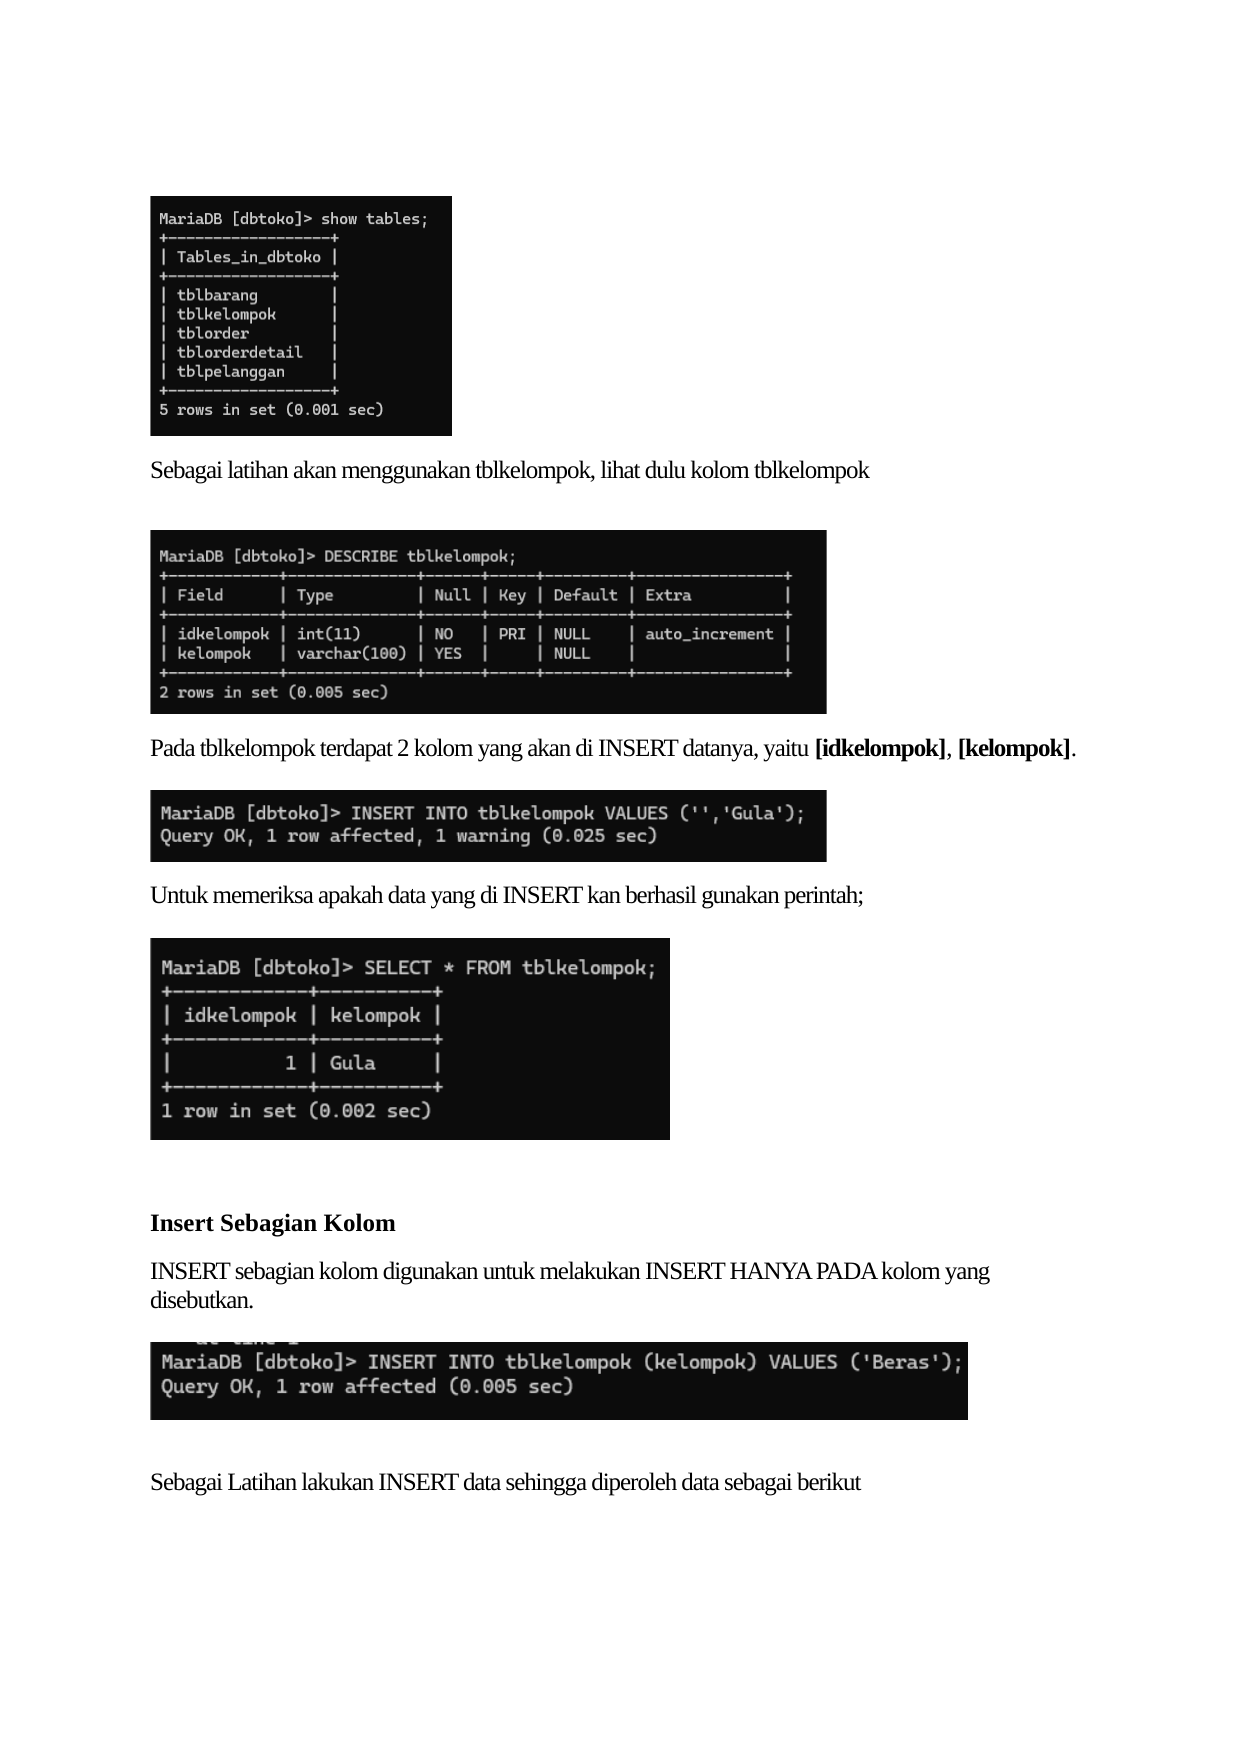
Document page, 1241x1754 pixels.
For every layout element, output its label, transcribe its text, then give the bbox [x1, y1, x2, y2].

picture [150, 1342, 968, 1420]
picture [150, 938, 670, 1140]
title Pada tblkelompok terdapat 2 kolom yang akan di INSERT datanya, yaitu [idkelompok], [kelompok]. [150, 733, 1090, 761]
title INSERT sebagian kolom digunakan untuk melakukan INSERT HANYA PADA kolom yang disebutkan. [150, 1256, 1090, 1313]
title Sebagai latihan akan menggunakan tblkelompok, lihat dulu kolom tblkelompok [150, 455, 1090, 483]
title Sebagai Latihan lakukan INSERT data sehingga diperoleh data sebagai berikut [150, 1467, 1090, 1496]
title Untuk memeriksa apakah data yang di INSERT kan berhasil gunakan perintah; [150, 881, 1090, 909]
picture [150, 196, 452, 436]
picture [150, 530, 827, 714]
text Insert Sebagian Kolom [150, 1208, 1090, 1237]
picture [150, 790, 827, 862]
